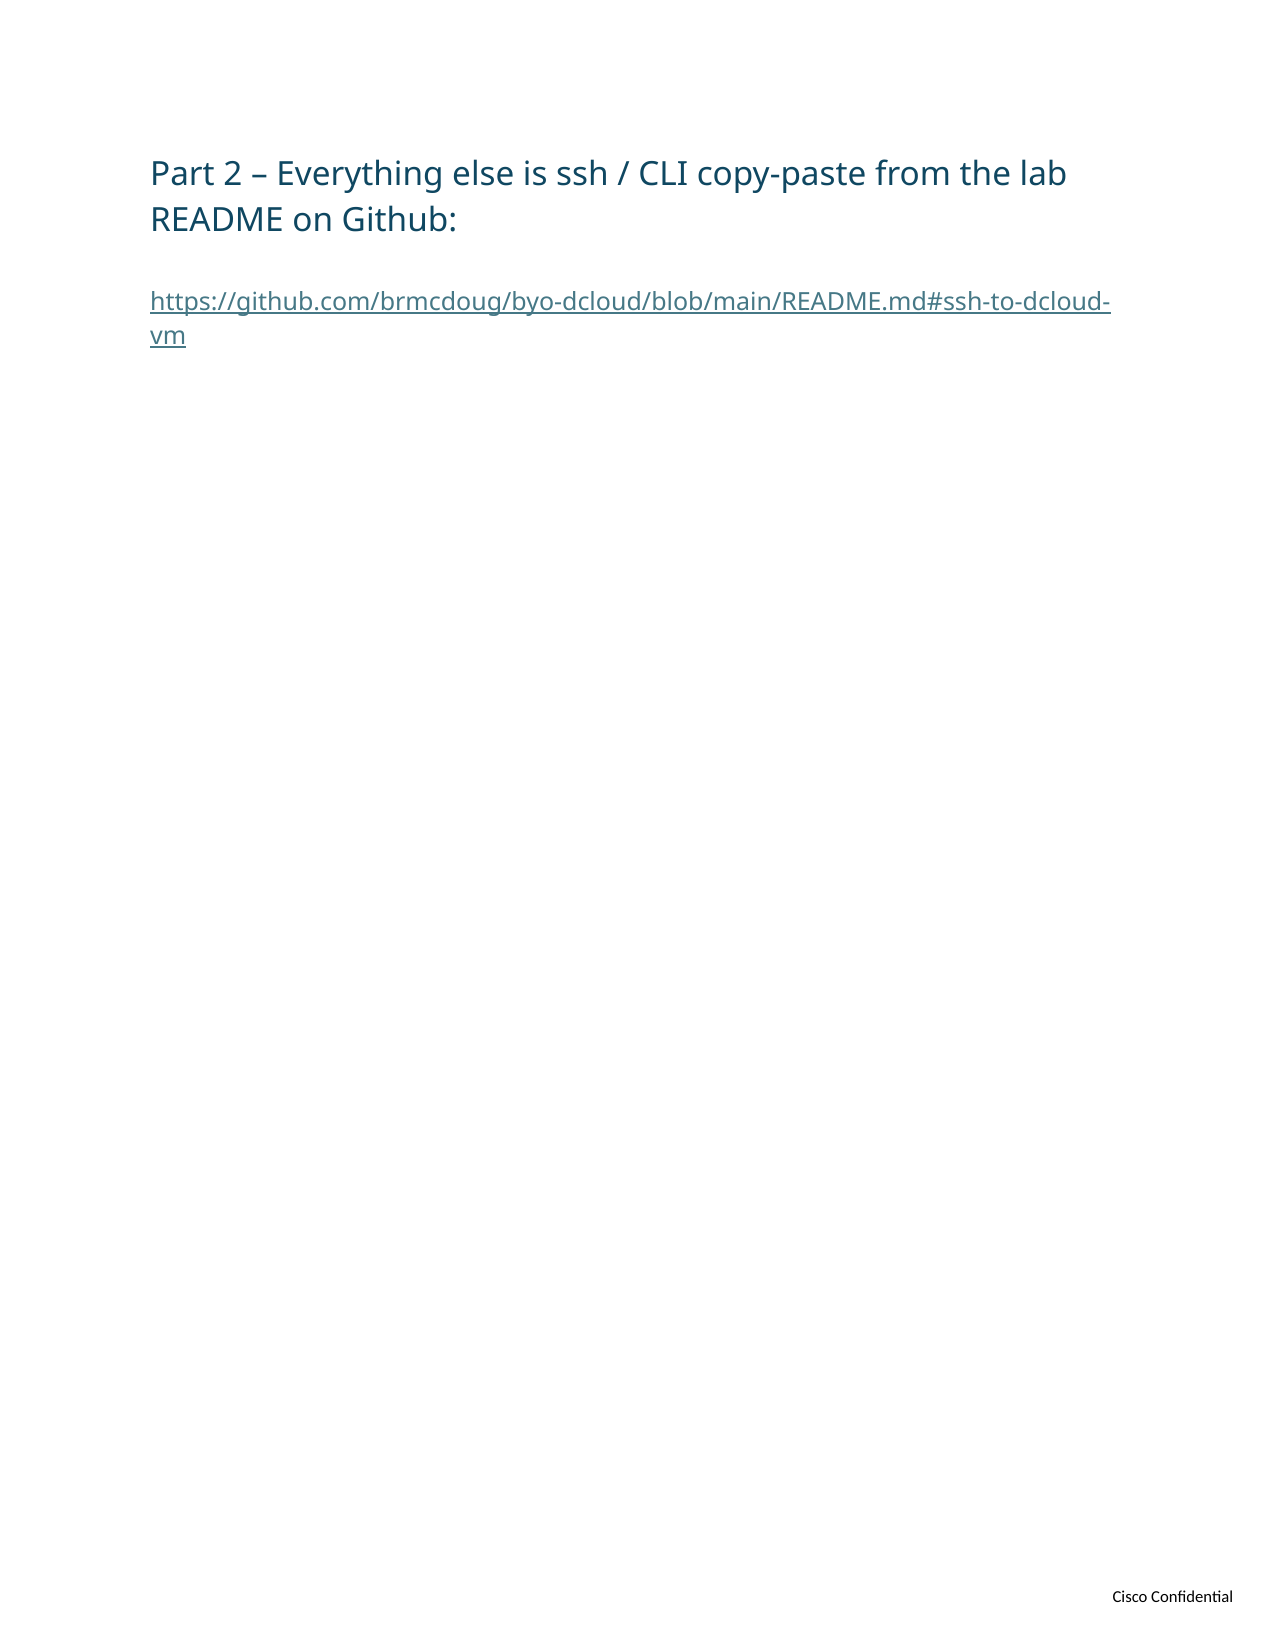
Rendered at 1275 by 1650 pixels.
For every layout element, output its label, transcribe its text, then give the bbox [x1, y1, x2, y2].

text https://github.com/brmcdoug/byo-dcloud/blob/main/README.md#ssh-to-dcloud-vm [150, 283, 1125, 351]
subtitle Part 2 – Everything else is ssh / CLI copy-paste from the lab README on Github: [150, 150, 1125, 241]
